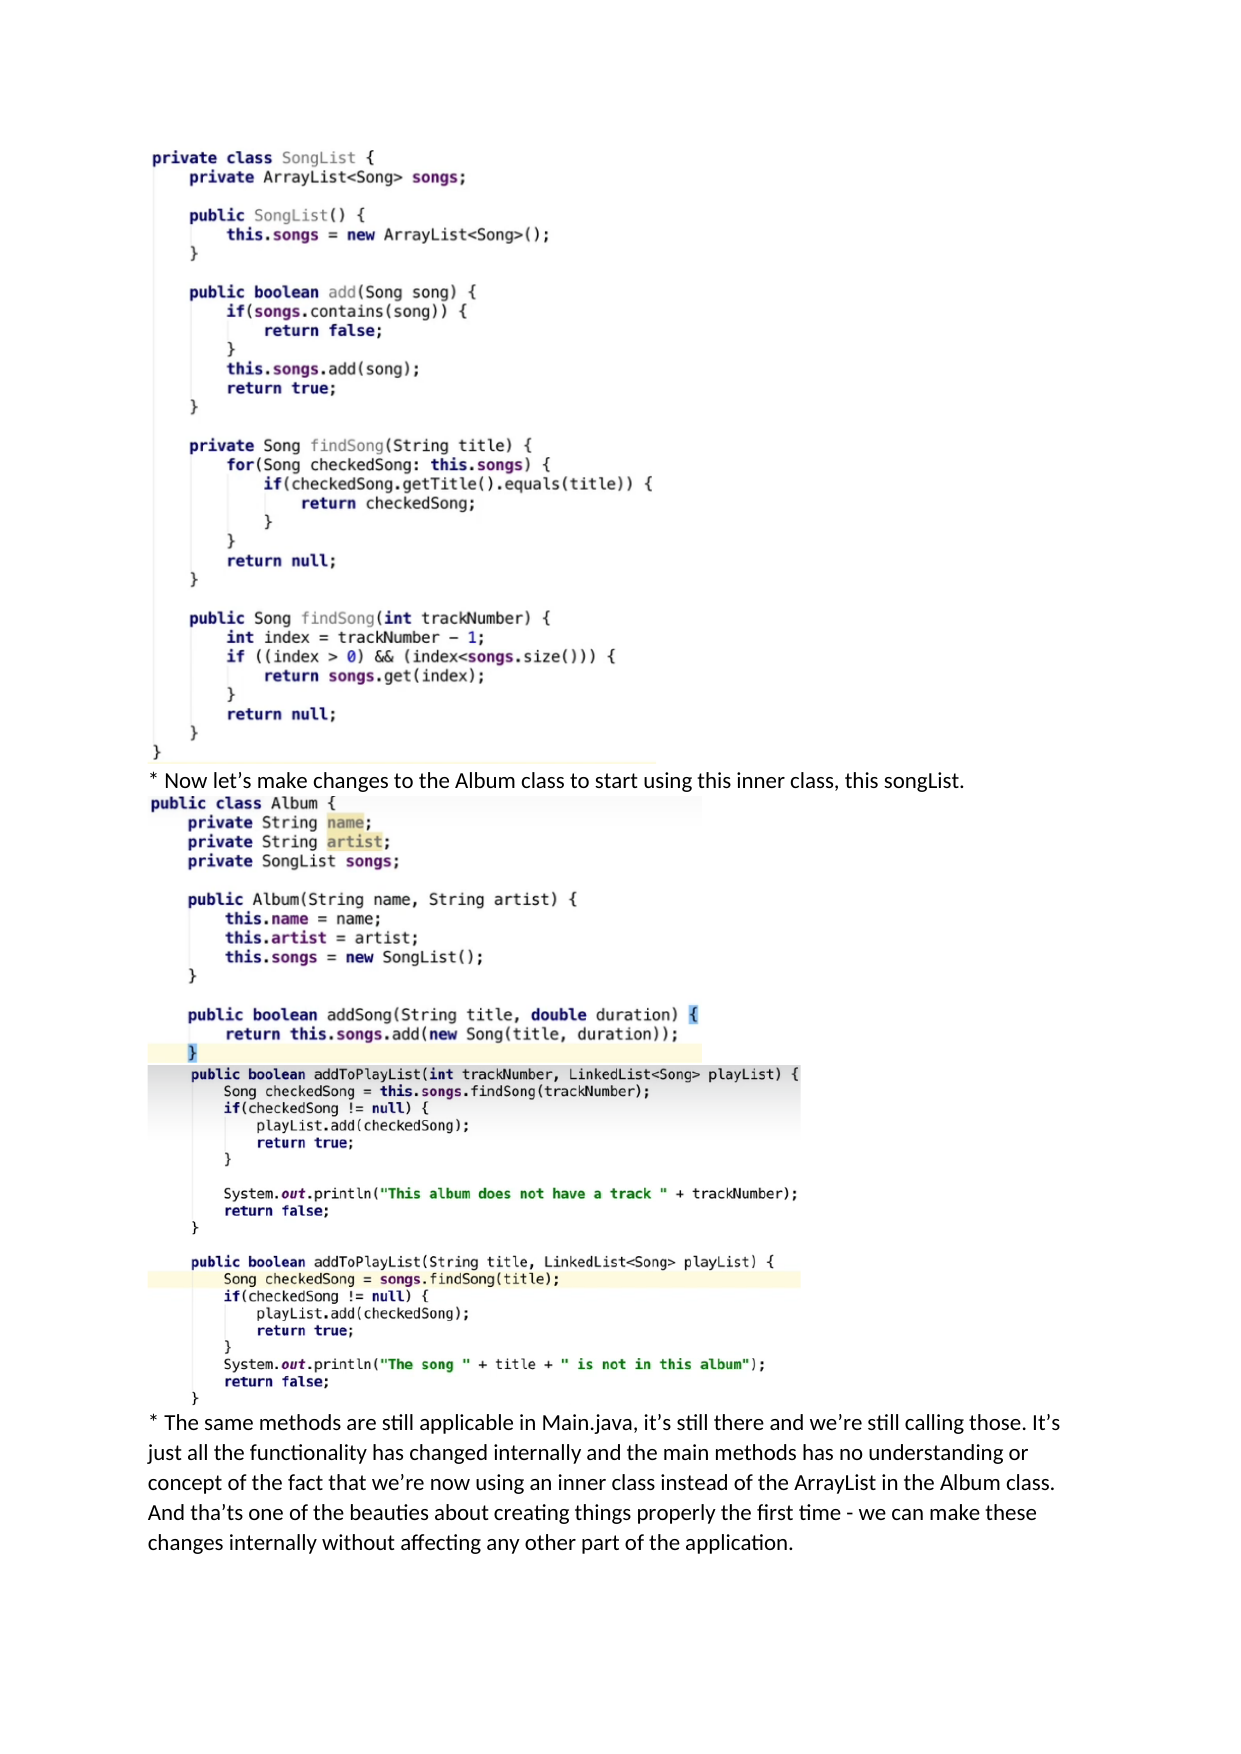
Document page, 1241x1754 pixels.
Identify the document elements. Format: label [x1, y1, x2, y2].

picture [147, 1065, 801, 1406]
picture [147, 796, 702, 1063]
text [148, 148, 1093, 1556]
picture [147, 147, 657, 764]
